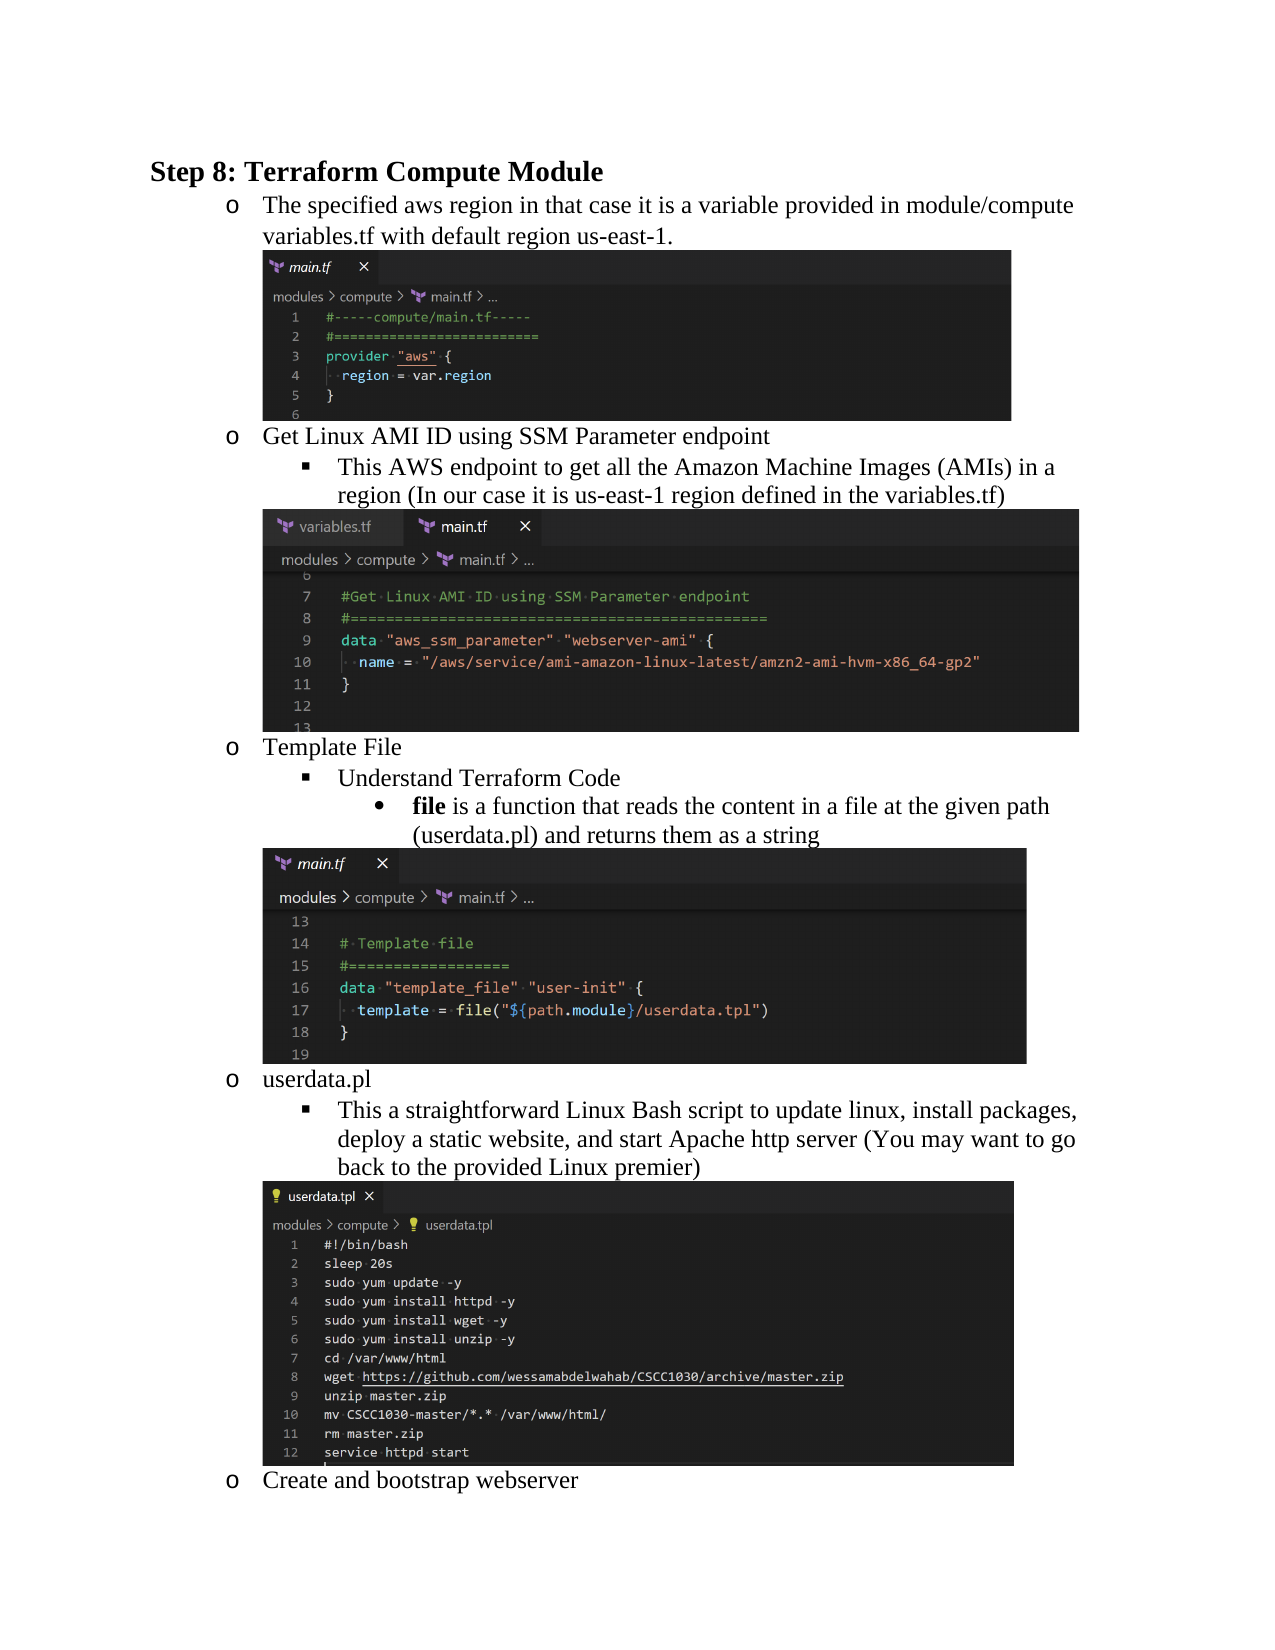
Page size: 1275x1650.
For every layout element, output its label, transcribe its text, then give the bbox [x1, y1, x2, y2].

picture [262, 250, 1012, 421]
list Create and bootstrap webserver [225, 1466, 1125, 1496]
picture [262, 509, 1080, 732]
list Understand Terraform Code [300, 763, 1125, 791]
list This a straightforward Linux Bash script to update linux, install packages, deploy a static website, and start Apache http server (You may want to go back to the provided Linux premier) [300, 1095, 1125, 1181]
picture [262, 1181, 1014, 1466]
list The specified aws region in that case it is a variable provided in module/compute variables.tf with default region us-east-1. [225, 190, 1125, 250]
picture [262, 848, 1027, 1064]
list This AWS endpoint to get all the Amazon Machine Images (AMIs) in a region (In our case it is us-east-1 region defined in the variables.tf) [300, 452, 1125, 509]
list Template File [225, 732, 1125, 763]
subtitle Step 8: Terraform Compute Module [150, 154, 1125, 188]
list file is a function that reads the content in a file at the given path (userdata.pl) and returns them as a string [375, 791, 1125, 849]
list userdata.pl [225, 1064, 1125, 1095]
list Get Linux AMI ID using SSM Parameter endpoint [225, 421, 1125, 452]
